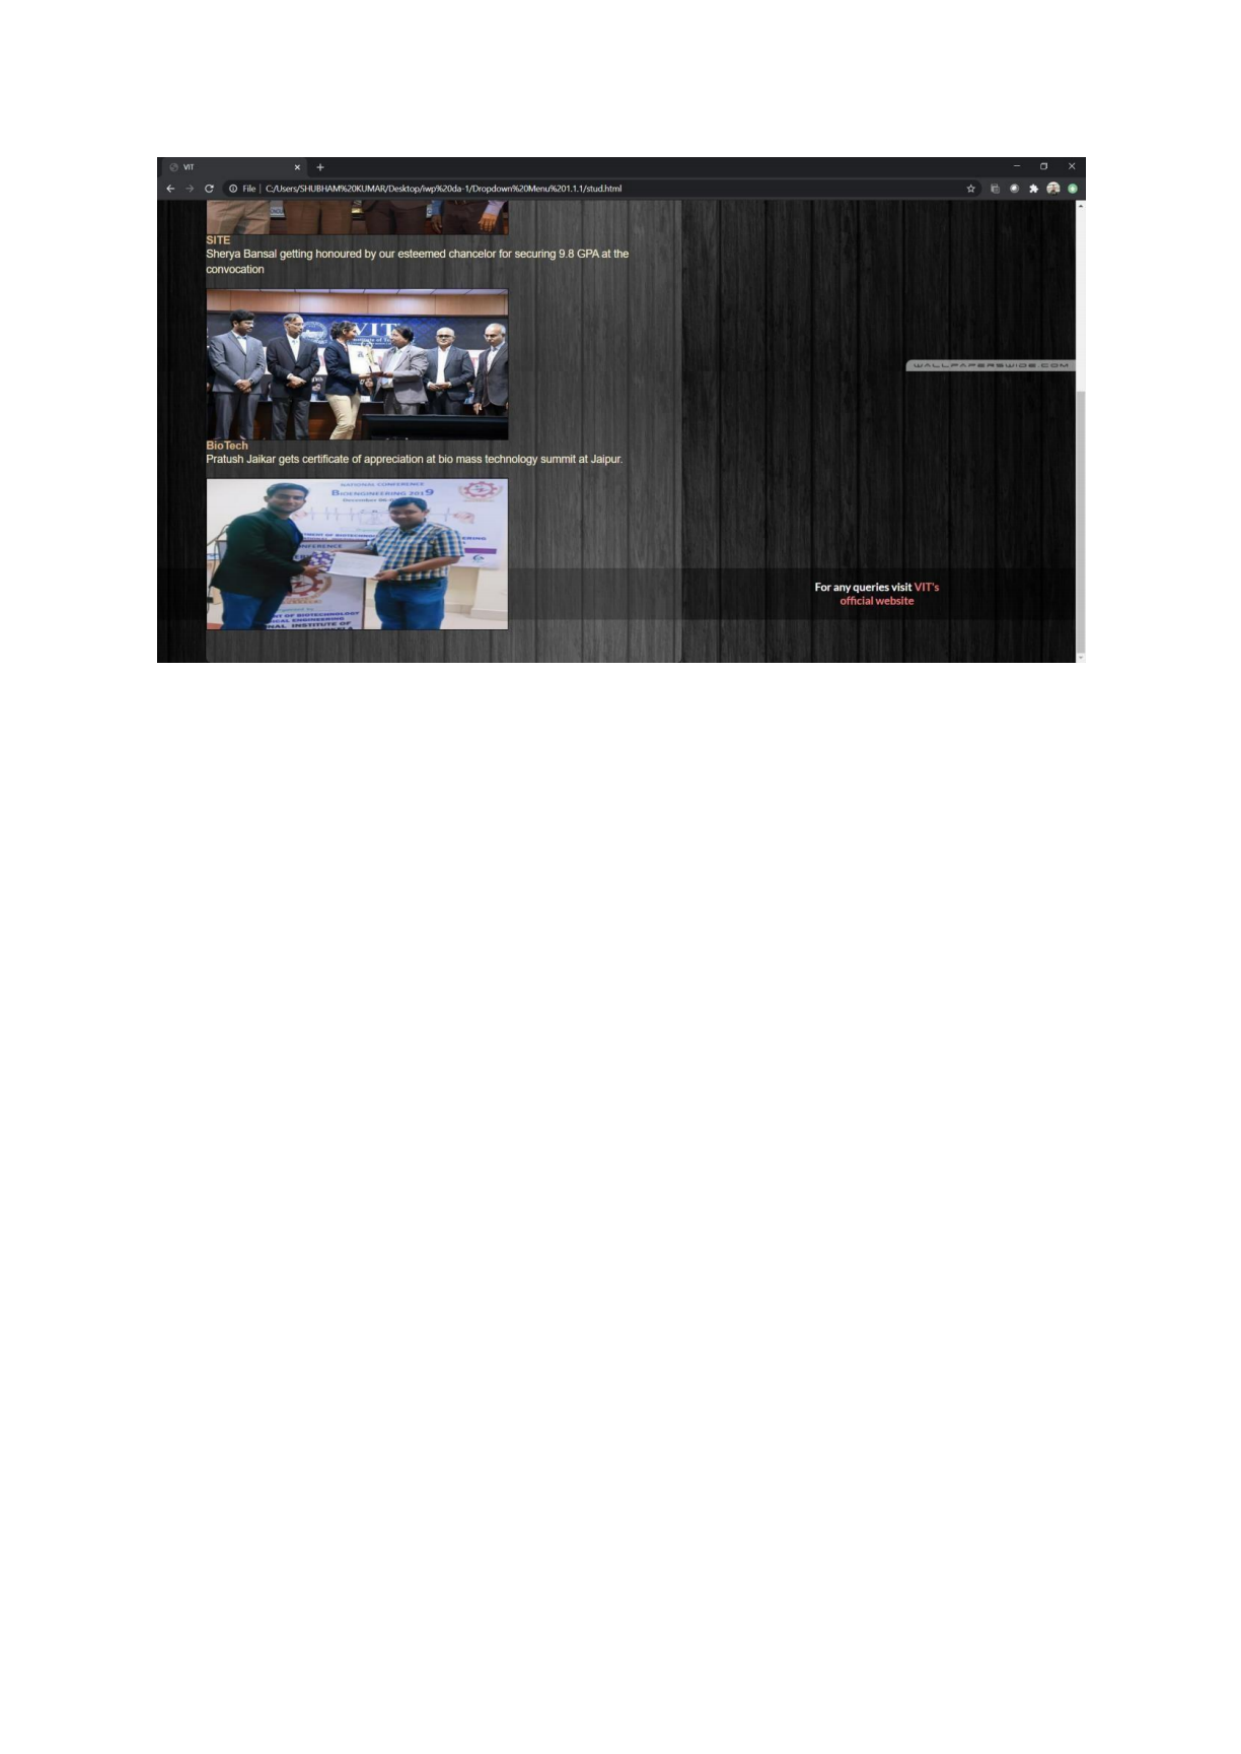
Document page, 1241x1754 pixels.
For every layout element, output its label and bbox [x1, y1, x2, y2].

picture [150, 150, 1091, 672]
